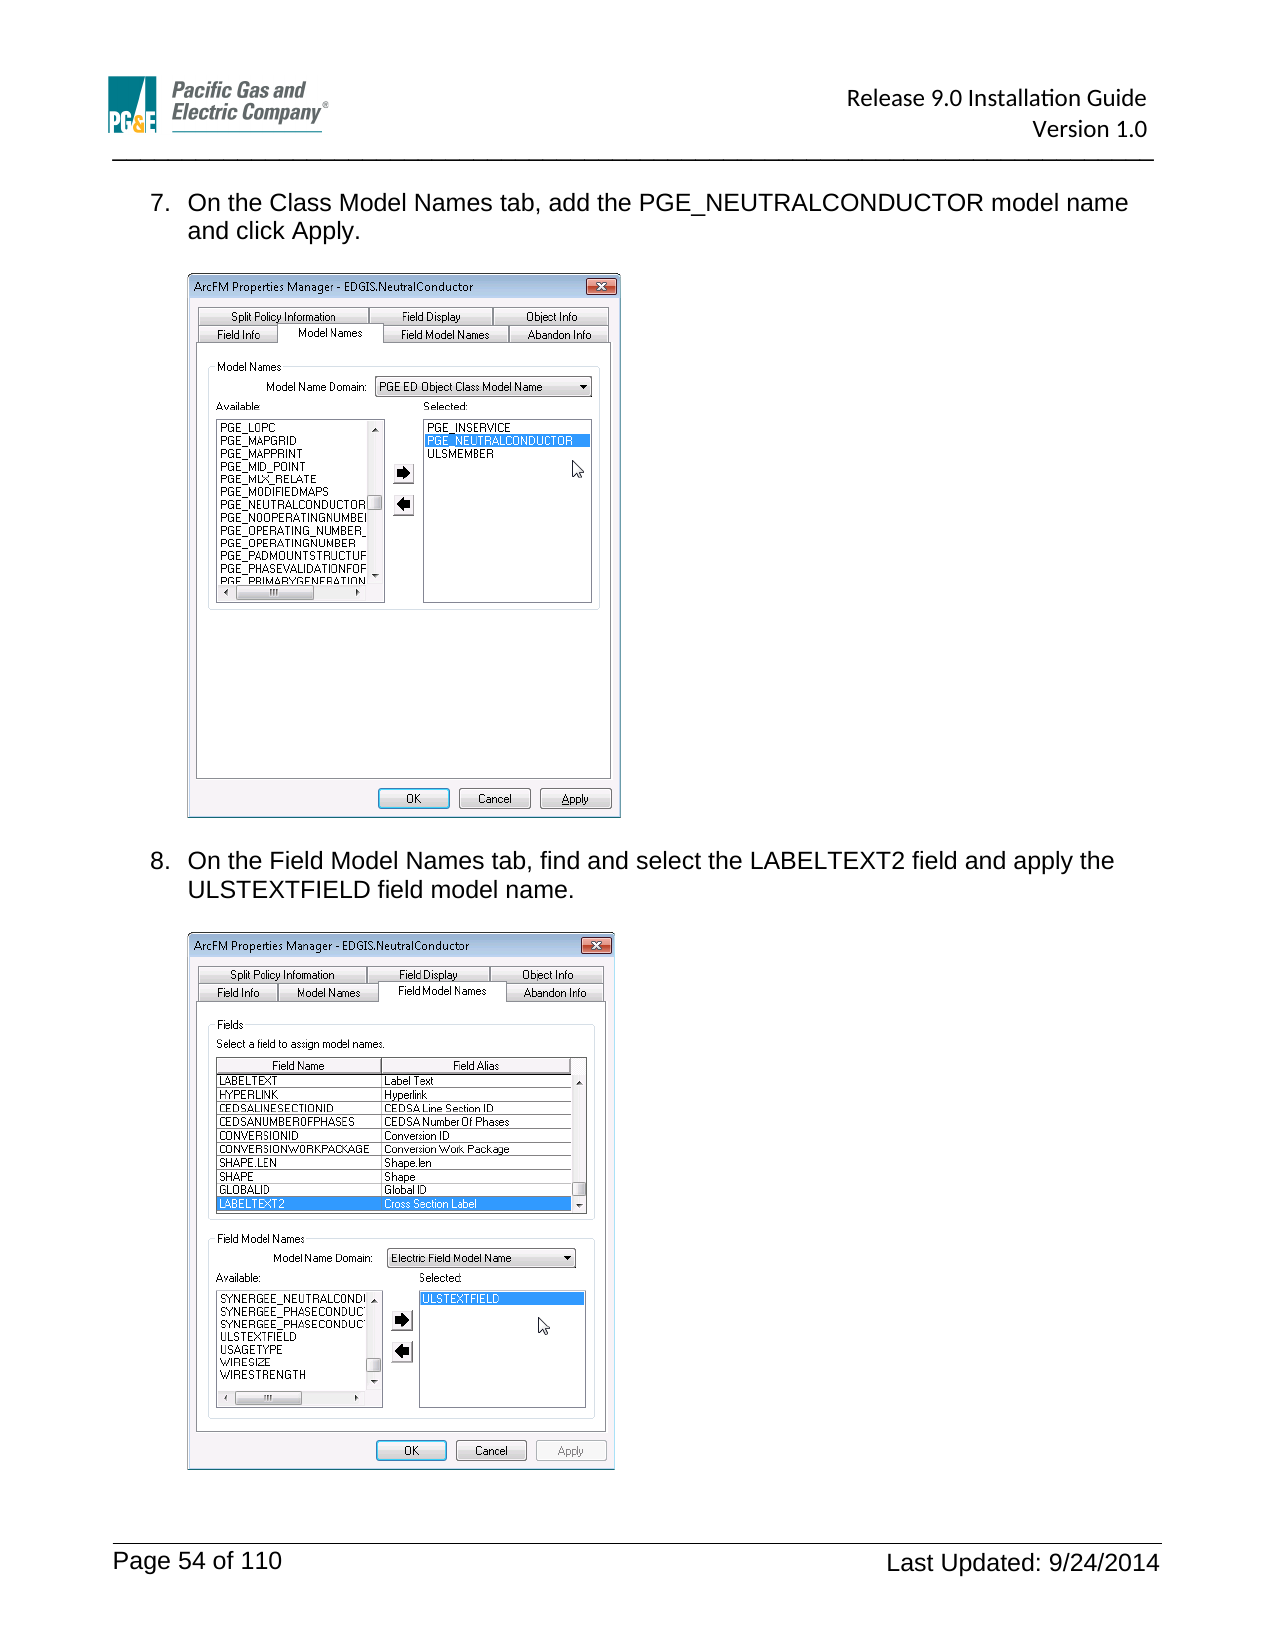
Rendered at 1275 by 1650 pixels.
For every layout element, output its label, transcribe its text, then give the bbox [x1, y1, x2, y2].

list On the Field Model Names tab, find and select the LABELTEXT2 field and apply the ULSTEXTFIELD field model name. [150, 846, 1162, 903]
list On the Class Model Names tab, add the PGE_NEUTRALCONDUCTOR model name and click Apply. [150, 187, 1162, 245]
picture [187, 932, 615, 1470]
picture [187, 273, 621, 818]
